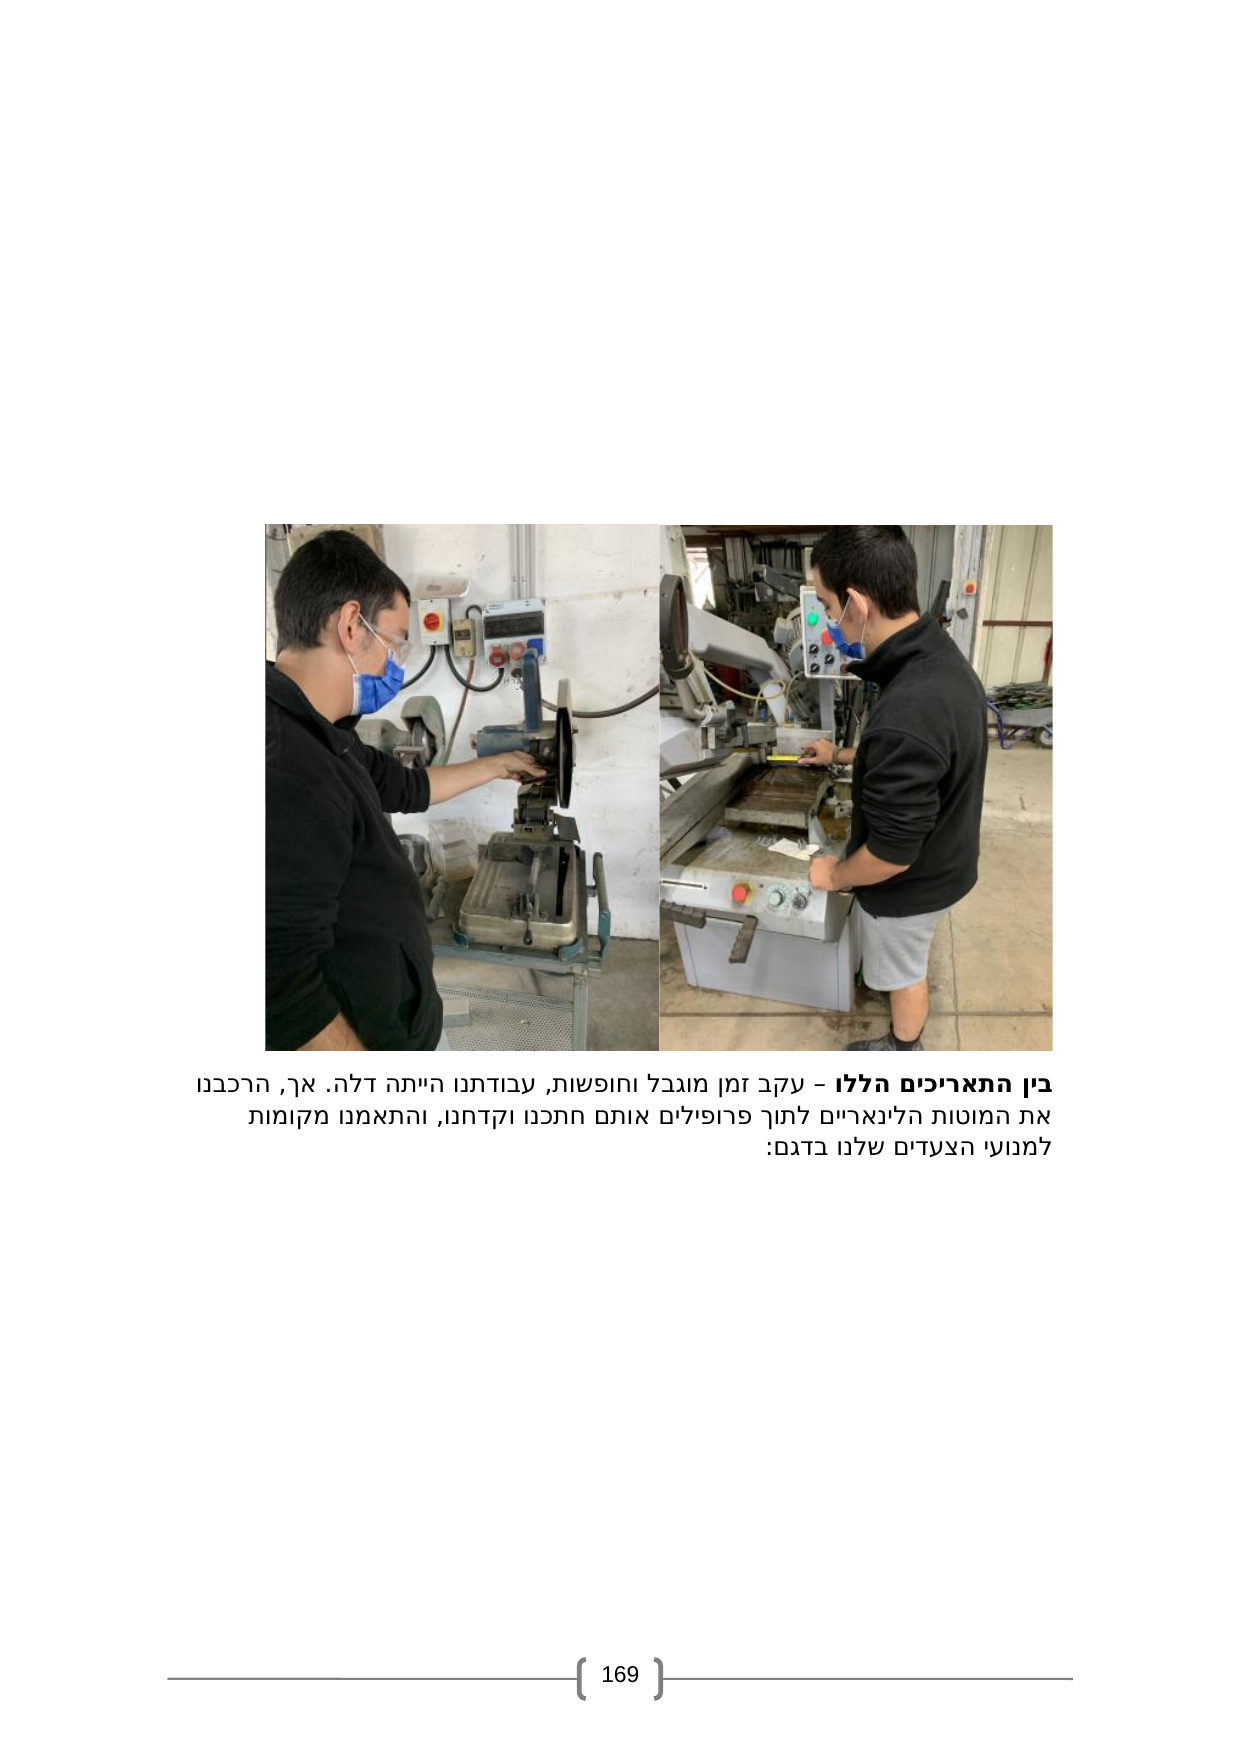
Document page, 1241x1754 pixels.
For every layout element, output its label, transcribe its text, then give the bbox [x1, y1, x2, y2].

text בין התאריכים הללו – עקב זמן מוגבל וחופשות, עבודתנו הייתה דלה. אך, הרכבנו את המוטות הלינאריים לתוך פרופילים אותם חתכנו וקדחנו, והתאמנו מקומות למנועי הצעדים שלנו בדגם: [187, 1069, 1053, 1162]
picture [265, 524, 1053, 1051]
